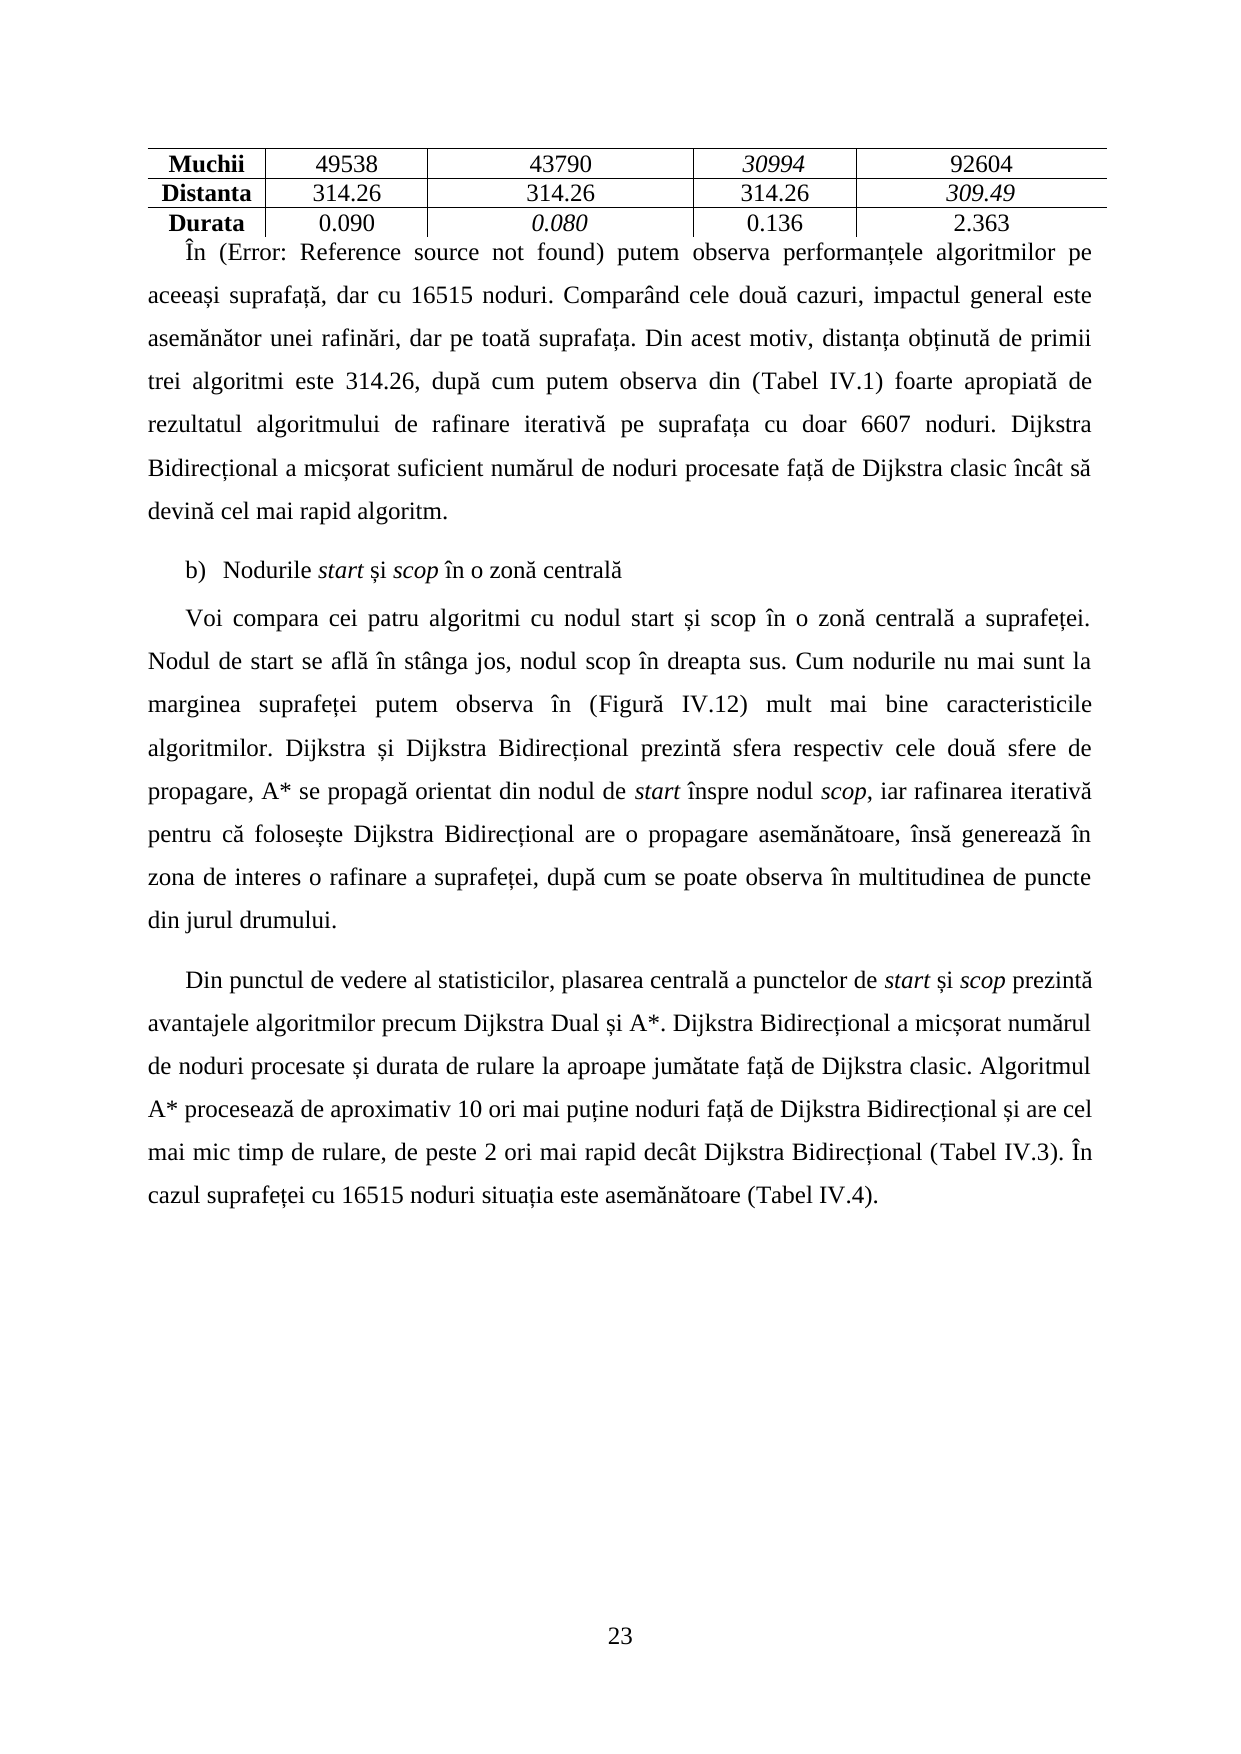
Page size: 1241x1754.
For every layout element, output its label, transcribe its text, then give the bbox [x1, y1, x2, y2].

text Din punctul de vedere al statisticilor, plasarea centrală a punctelor de start și scop prezintă avantajele algoritmilor precum Dijkstra Dual și A*. Dijkstra Bidirecțional a micșorat numărul de noduri procesate și durata de rulare la aproape jumătate față de Dijkstra clasic. Algoritmul A* procesează de aproximativ 10 ori mai puține noduri față de Dijkstra Bidirecțional și are cel mai mic timp de rulare, de peste 2 ori mai rapid decât Dijkstra Bidirecțional (Tabel IV.3). În cazul suprafeței cu 16515 noduri situația este asemănătoare (Tabel IV.4). [148, 965, 1092, 1209]
table_cell Durata [148, 208, 265, 237]
table_cell Muchii [148, 149, 265, 177]
list Nodurile start și scop în o zonă centrală [185, 556, 1092, 584]
text În (Tabel IV.2) putem observa performanțele algoritmilor pe aceeași suprafață, dar cu 16515 noduri. Comparând cele două cazuri, impactul general este asemănător unei rafinări, dar pe toată suprafața. Din acest motiv, distanța obținută de primii trei algoritmi este 314.26, după cum putem observa din (Tabel IV.1) foarte apropiată de rezultatul algoritmului de rafinare iterativă pe suprafața cu doar 6607 noduri. Dijkstra Bidirecțional a micșorat suficient numărul de noduri procesate față de Dijkstra clasic încât să devină cel mai rapid algoritm. [148, 237, 1092, 524]
table_cell Distanta [148, 179, 265, 207]
table_cell 309.49 [857, 179, 1107, 207]
table_cell 43790 [428, 149, 693, 177]
table_cell 0.090 [266, 208, 427, 237]
table_cell 92604 [857, 149, 1107, 177]
table_cell 314.26 [266, 179, 427, 207]
table_cell 0.080 [428, 208, 693, 237]
table_cell 49538 [266, 149, 427, 177]
table_cell 0.136 [694, 208, 856, 237]
table_cell 30994 [694, 149, 856, 177]
table_cell 314.26 [428, 179, 693, 207]
table_cell 2.363 [857, 208, 1107, 237]
table_cell 314.26 [694, 179, 856, 207]
